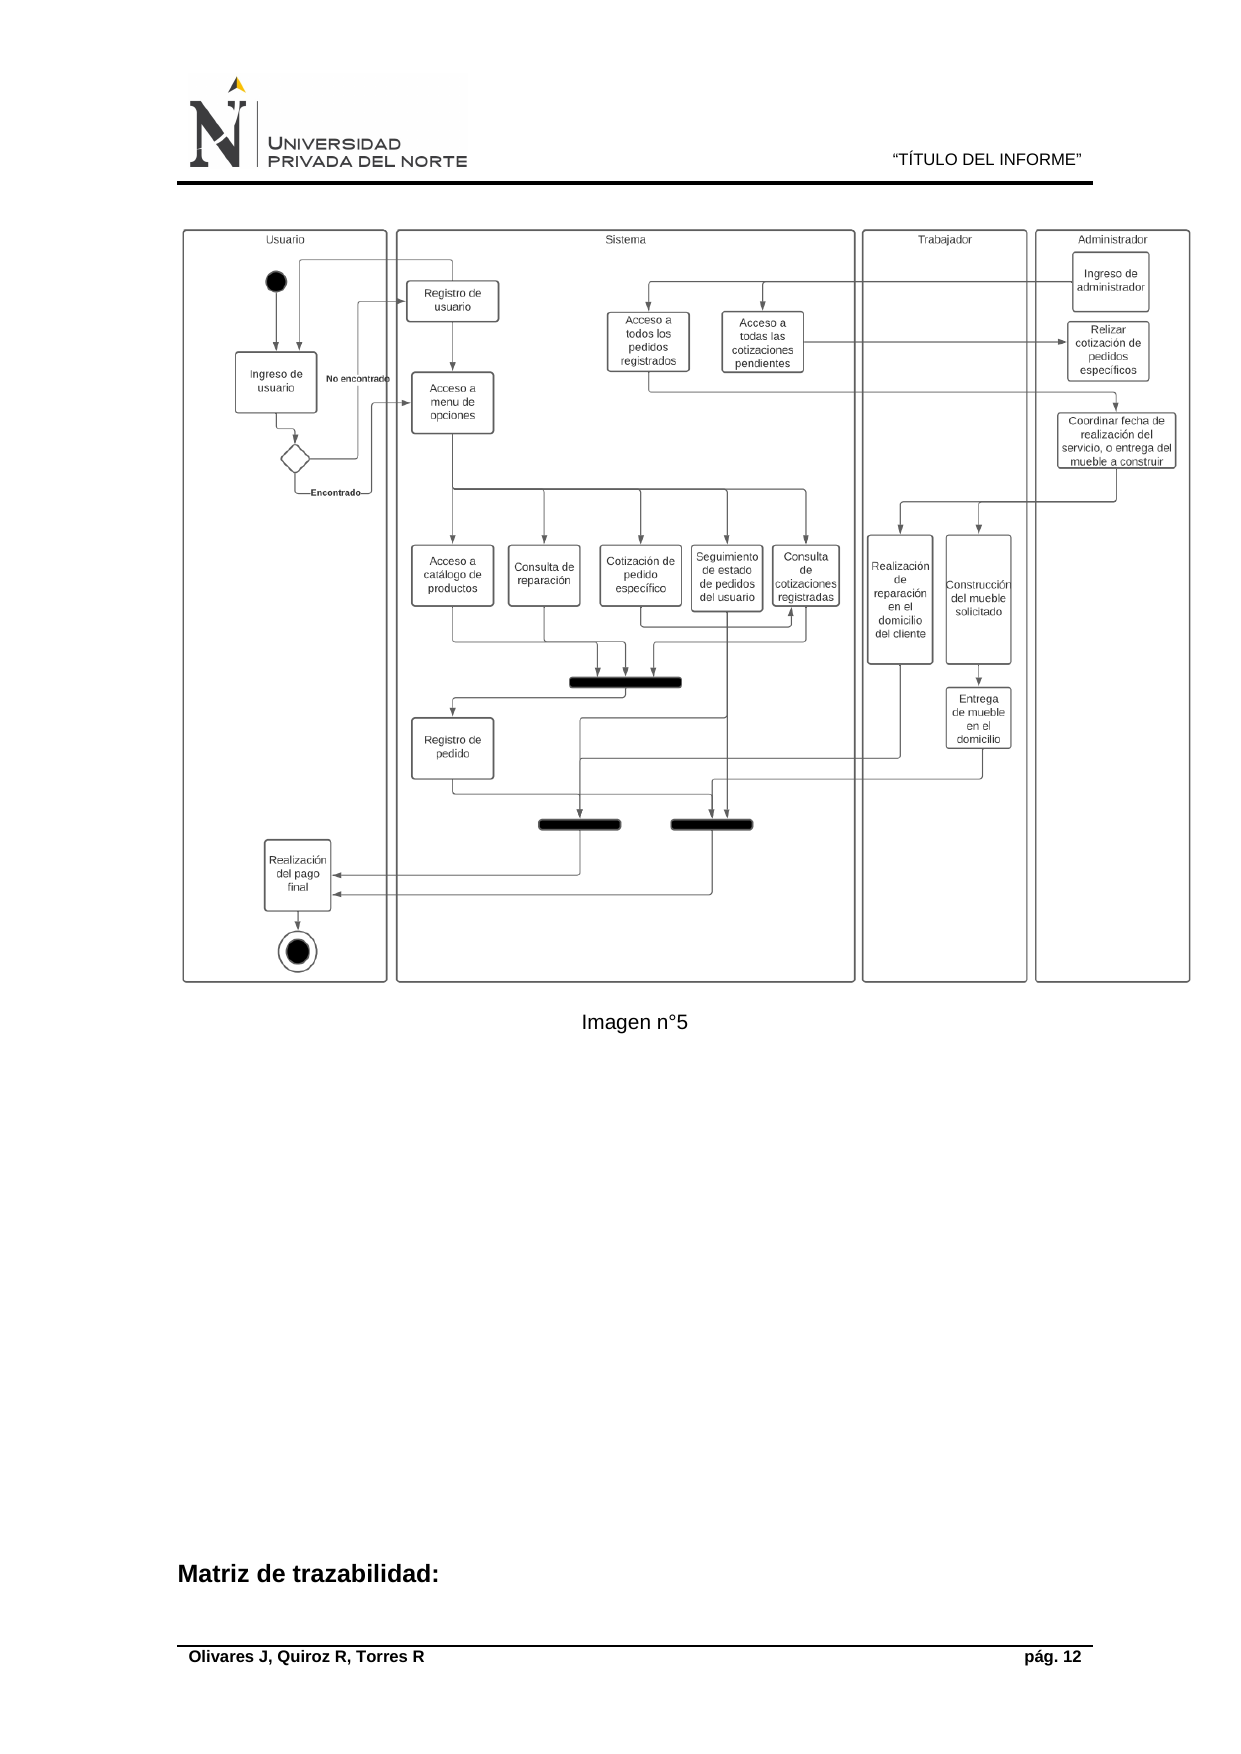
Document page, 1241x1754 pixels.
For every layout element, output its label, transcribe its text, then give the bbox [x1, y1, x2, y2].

text Imagen n°5 [177, 1010, 1092, 1034]
picture [188, 73, 469, 169]
picture [177, 222, 1196, 986]
text Matriz de trazabilidad: [177, 1559, 1092, 1588]
